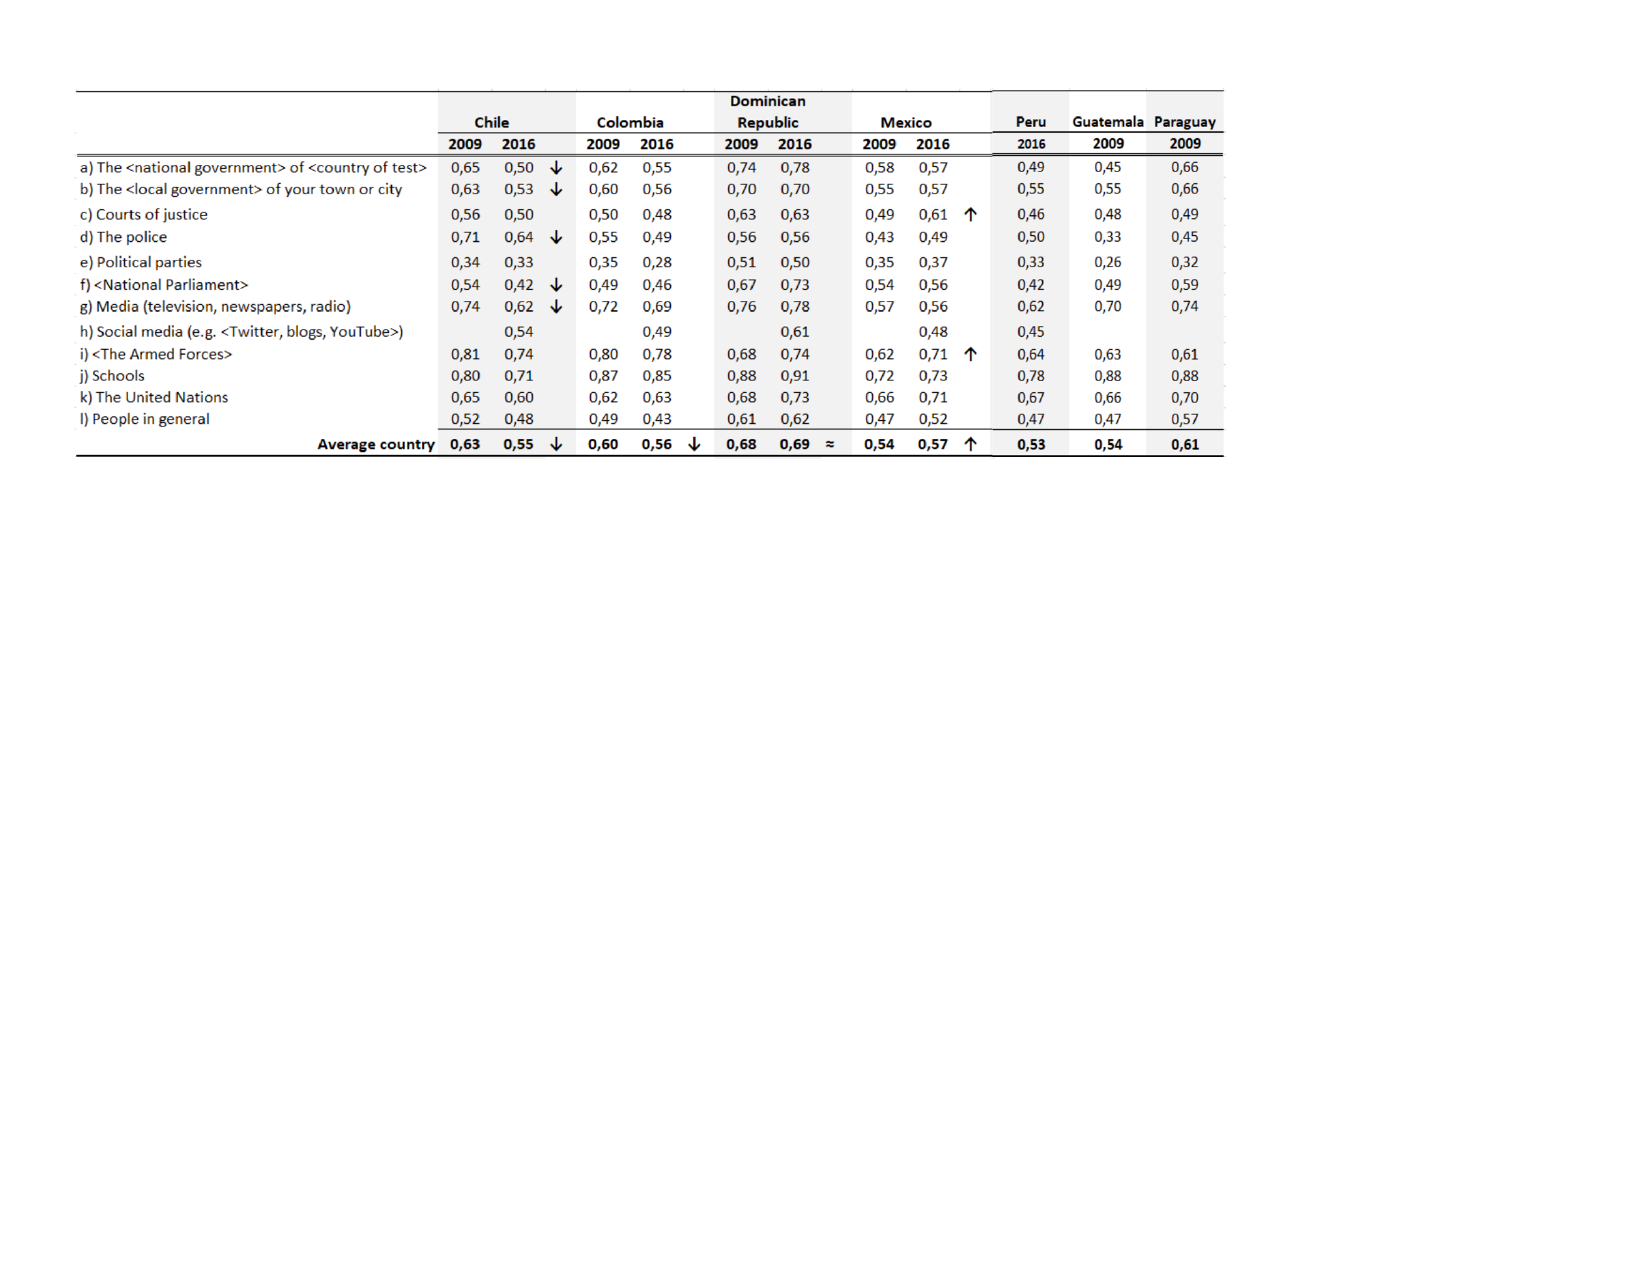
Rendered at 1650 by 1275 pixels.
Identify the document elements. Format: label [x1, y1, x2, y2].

picture [74, 86, 1227, 465]
